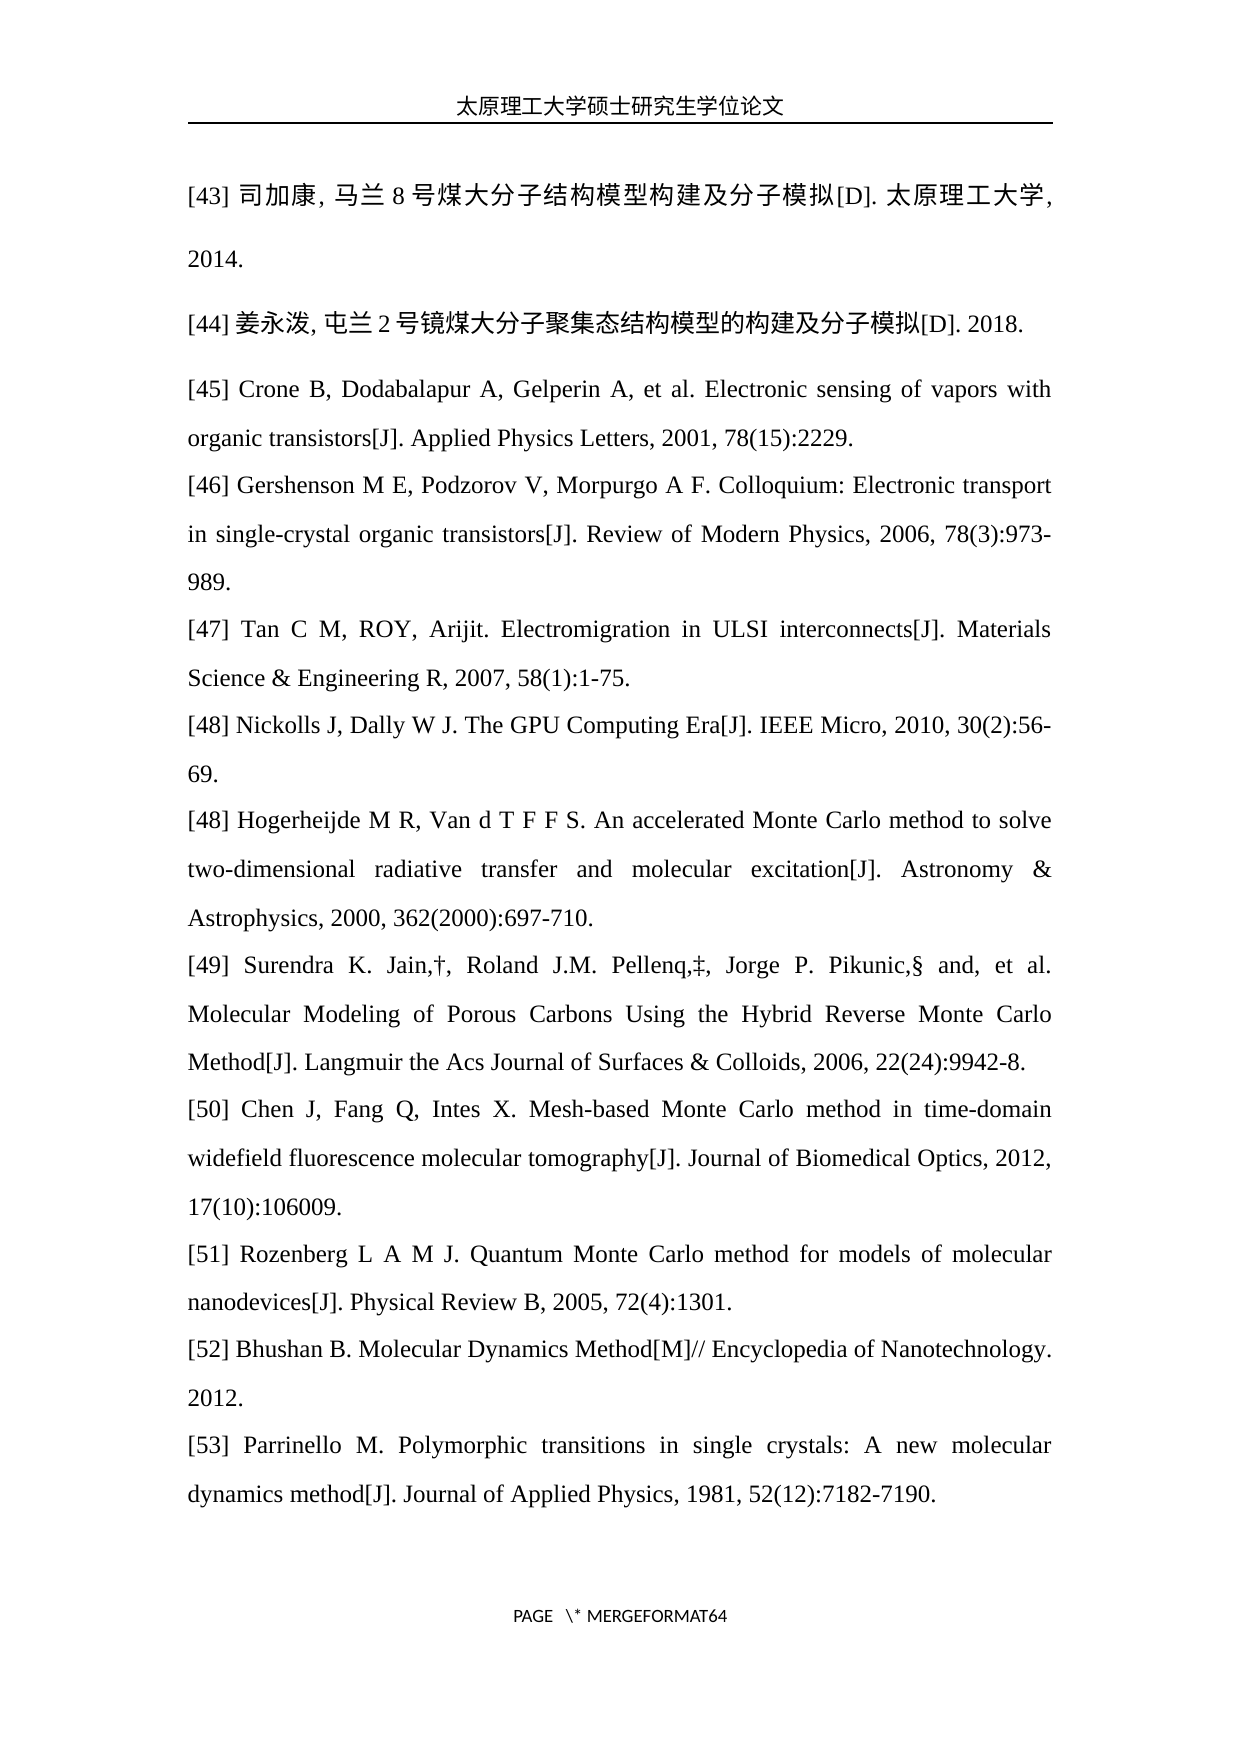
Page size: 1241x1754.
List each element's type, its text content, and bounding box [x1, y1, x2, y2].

text [45] Crone B, Dodabalapur A, Gelperin A, et al. Electronic sensing of vapors with organic transistors[J]. Applied Physics Letters, 2001, 78(15):2229. [187, 372, 1053, 454]
text [53] Parrinello M. Polymorphic transitions in single crystals: A new molecular dynamics method[J]. Journal of Applied Physics, 1981, 52(12):7182-7190. [187, 1428, 1053, 1509]
text [48] Hogerheijde M R, Van d T F F S. An accelerated Monte Carlo method to solve two-dimensional radiative transfer and molecular excitation[J]. Astronomy & Astrophysics, 2000, 362(2000):697-710. [187, 804, 1053, 934]
text [43] 司加康, 马兰8号煤大分子结构模型构建及分子模拟[D]. 太原理工大学, 2014. [187, 161, 1053, 275]
text [52] Bhushan B. Molecular Dynamics Method[M]// Encyclopedia of Nanotechnology. 2012. [187, 1332, 1053, 1414]
text [46] Gershenson M E, Podzorov V, Morpurgo A F. Colloquium: Electronic transport in single-crystal organic transistors[J]. Review of Modern Physics, 2006, 78(3):973-989. [187, 468, 1053, 598]
text [49] Surendra K. Jain,†, Roland J.M. Pellenq,‡, Jorge P. Pikunic,§ and, et al. Molecular Modeling of Porous Carbons Using the Hybrid Reverse Monte Carlo Method[J]. Langmuir the Acs Journal of Surfaces & Colloids, 2006, 22(24):9942-8. [187, 948, 1053, 1078]
text [51] Rozenberg L A M J. Quantum Monte Carlo method for models of molecular nanodevices[J]. Physical Review B, 2005, 72(4):1301. [187, 1237, 1053, 1318]
text [44] 姜永泼, 屯兰2号镜煤大分子聚集态结构模型的构建及分子模拟[D]. 2018. [187, 289, 1053, 354]
text [48] Nickolls J, Dally W J. The GPU Computing Era[J]. IEEE Micro, 2010, 30(2):56-69. [187, 708, 1053, 789]
text [50] Chen J, Fang Q, Intes X. Mesh-based Monte Carlo method in time-domain widefield fluorescence molecular tomography[J]. Journal of Biomedical Optics, 2012, 17(10):106009. [187, 1092, 1053, 1222]
text [47] Tan C M, ROY, Arijit. Electromigration in ULSI interconnects[J]. Materials Science & Engineering R, 2007, 58(1):1-75. [187, 612, 1053, 694]
